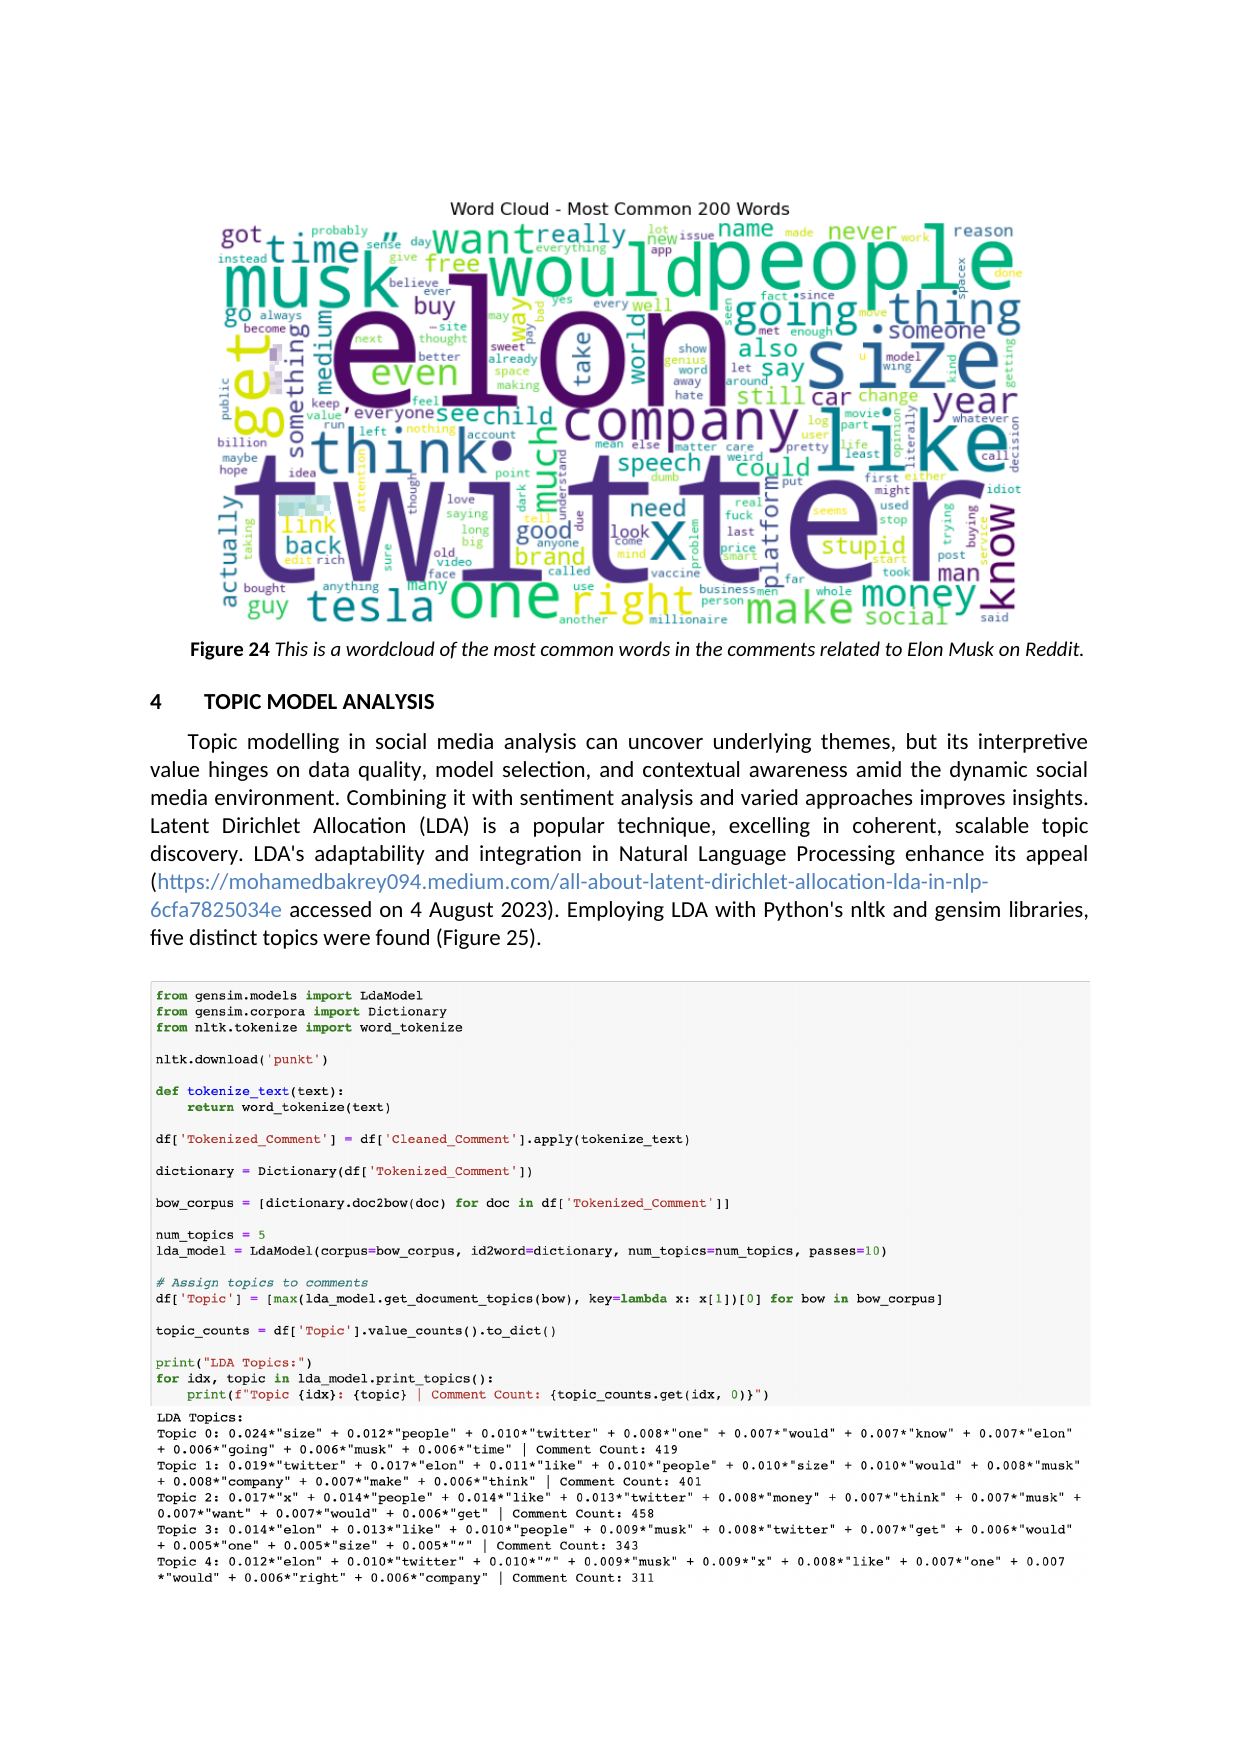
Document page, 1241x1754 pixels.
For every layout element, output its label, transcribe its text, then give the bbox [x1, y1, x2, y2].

picture [206, 192, 1034, 637]
subtitle TOPIC MODEL ANALYSIS [150, 687, 1090, 715]
text Figure 24 This is a wordcloud of the most common words in the comments related to Elon Musk on Reddit. [150, 636, 1090, 662]
text Topic modelling in social media analysis can uncover underlying themes, but its interpretive value hinges on data quality, model selection, and contextual awareness amid the dynamic social media environment. Combining it with sentiment analysis and varied approaches improves insights. Latent Dirichlet Allocation (LDA) is a popular technique, excelling in coherent, scalable topic discovery. LDA's adaptability and integration in Natural Language Processing enhance its appeal (https://mohamedbakrey094.medium.com/all-about-latent-dirichlet-allocation-lda-in-nlp-6cfa7825034e accessed on 4 August 2023). Employing LDA with Python's nltk and gensim libraries, five distinct topics were found (Figure 25). [150, 727, 1090, 951]
picture [150, 979, 1091, 1590]
